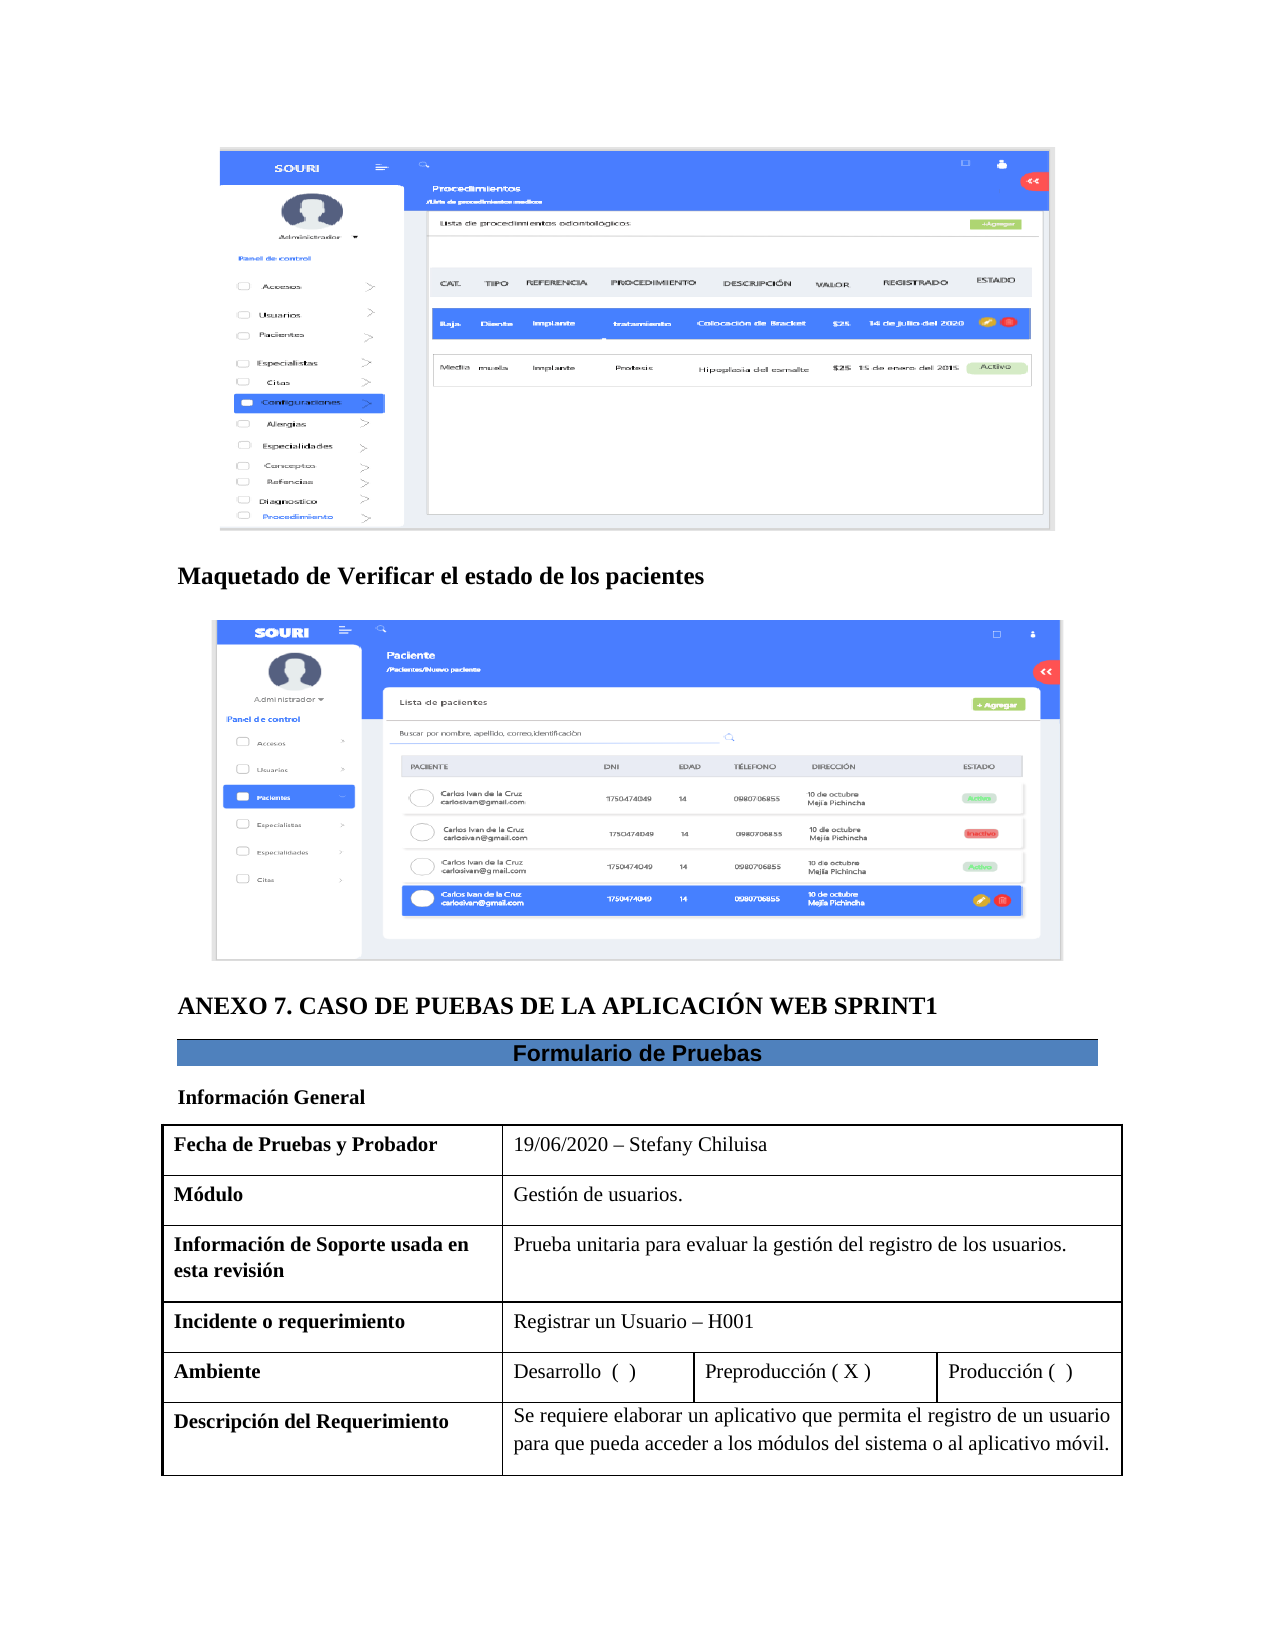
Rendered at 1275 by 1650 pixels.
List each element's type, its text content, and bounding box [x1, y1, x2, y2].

table_cell Módulo [164, 1176, 502, 1225]
text Información General [177, 1085, 1098, 1109]
table_cell Descripción del Requerimiento [164, 1403, 502, 1475]
table_cell Desarrollo ( ) [503, 1353, 693, 1402]
table_header 19/06/2020 – Stefany Chiluisa [503, 1126, 1121, 1174]
table_cell Registrar un Usuario – H001 [503, 1303, 1121, 1352]
table_cell Ambiente [164, 1353, 502, 1402]
text ANEXO 7. CASO DE PUEBAS DE LA APLICACIÓN WEB SPRINT1 [177, 991, 1098, 1020]
picture [211, 620, 1064, 961]
picture [219, 147, 1056, 531]
table_cell Preproducción ( X ) [695, 1353, 936, 1402]
text Formulario de Pruebas [177, 1040, 1098, 1066]
table_cell Prueba unitaria para evaluar la gestión del registro de los usuarios. [503, 1226, 1121, 1301]
table_cell Información de Soporte usada en esta revisión [164, 1226, 502, 1301]
table_cell Se requiere elaborar un aplicativo que permita el registro de un usuario para que pueda acceder a los módulos del sistema o al aplicativo móvil. [503, 1403, 1121, 1475]
table_cell Gestión de usuarios. [503, 1176, 1121, 1225]
table_cell Producción ( ) [938, 1353, 1121, 1402]
table_header Fecha de Pruebas y Probador [164, 1126, 502, 1174]
table_cell Incidente o requerimiento [164, 1303, 502, 1352]
text Maquetado de Verificar el estado de los pacientes [177, 561, 1098, 589]
